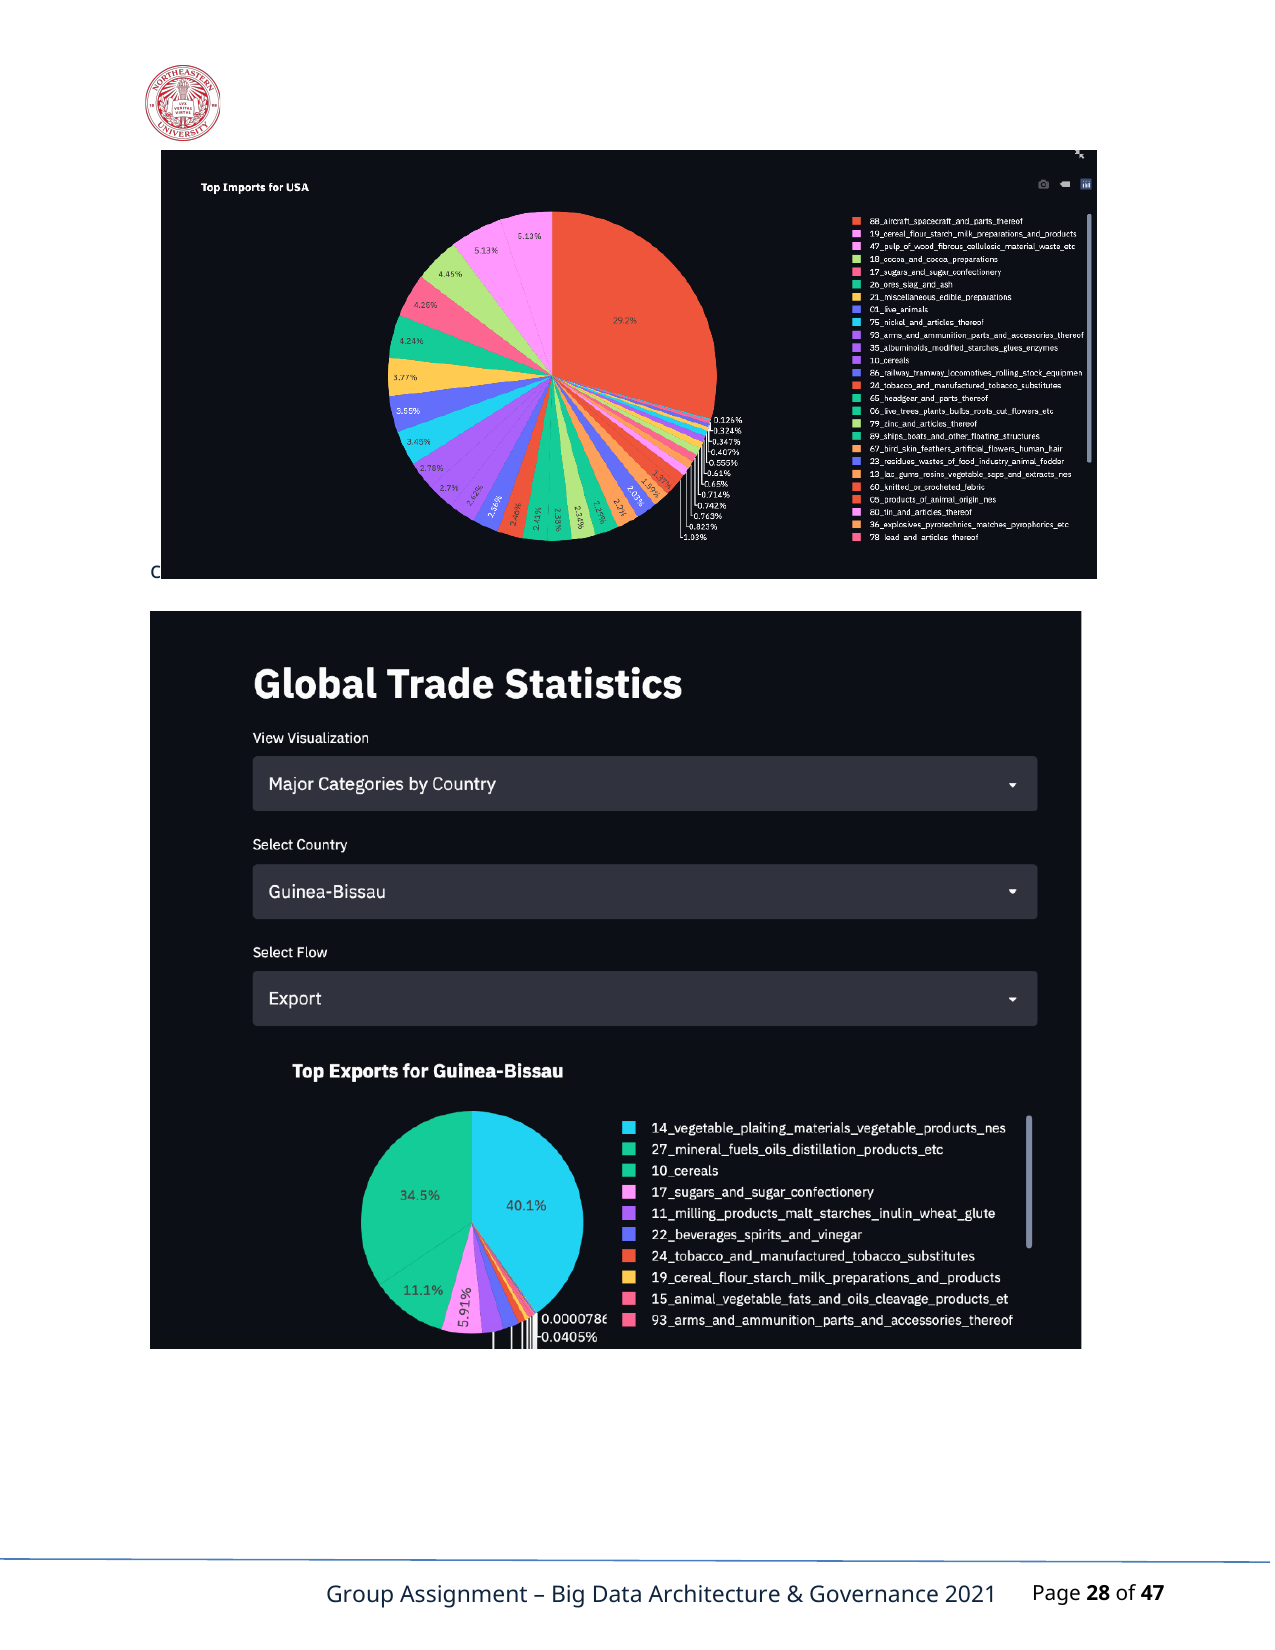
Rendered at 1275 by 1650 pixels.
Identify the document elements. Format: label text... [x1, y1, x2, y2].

picture [150, 611, 1082, 1349]
picture [161, 150, 1097, 579]
picture [145, 65, 221, 141]
